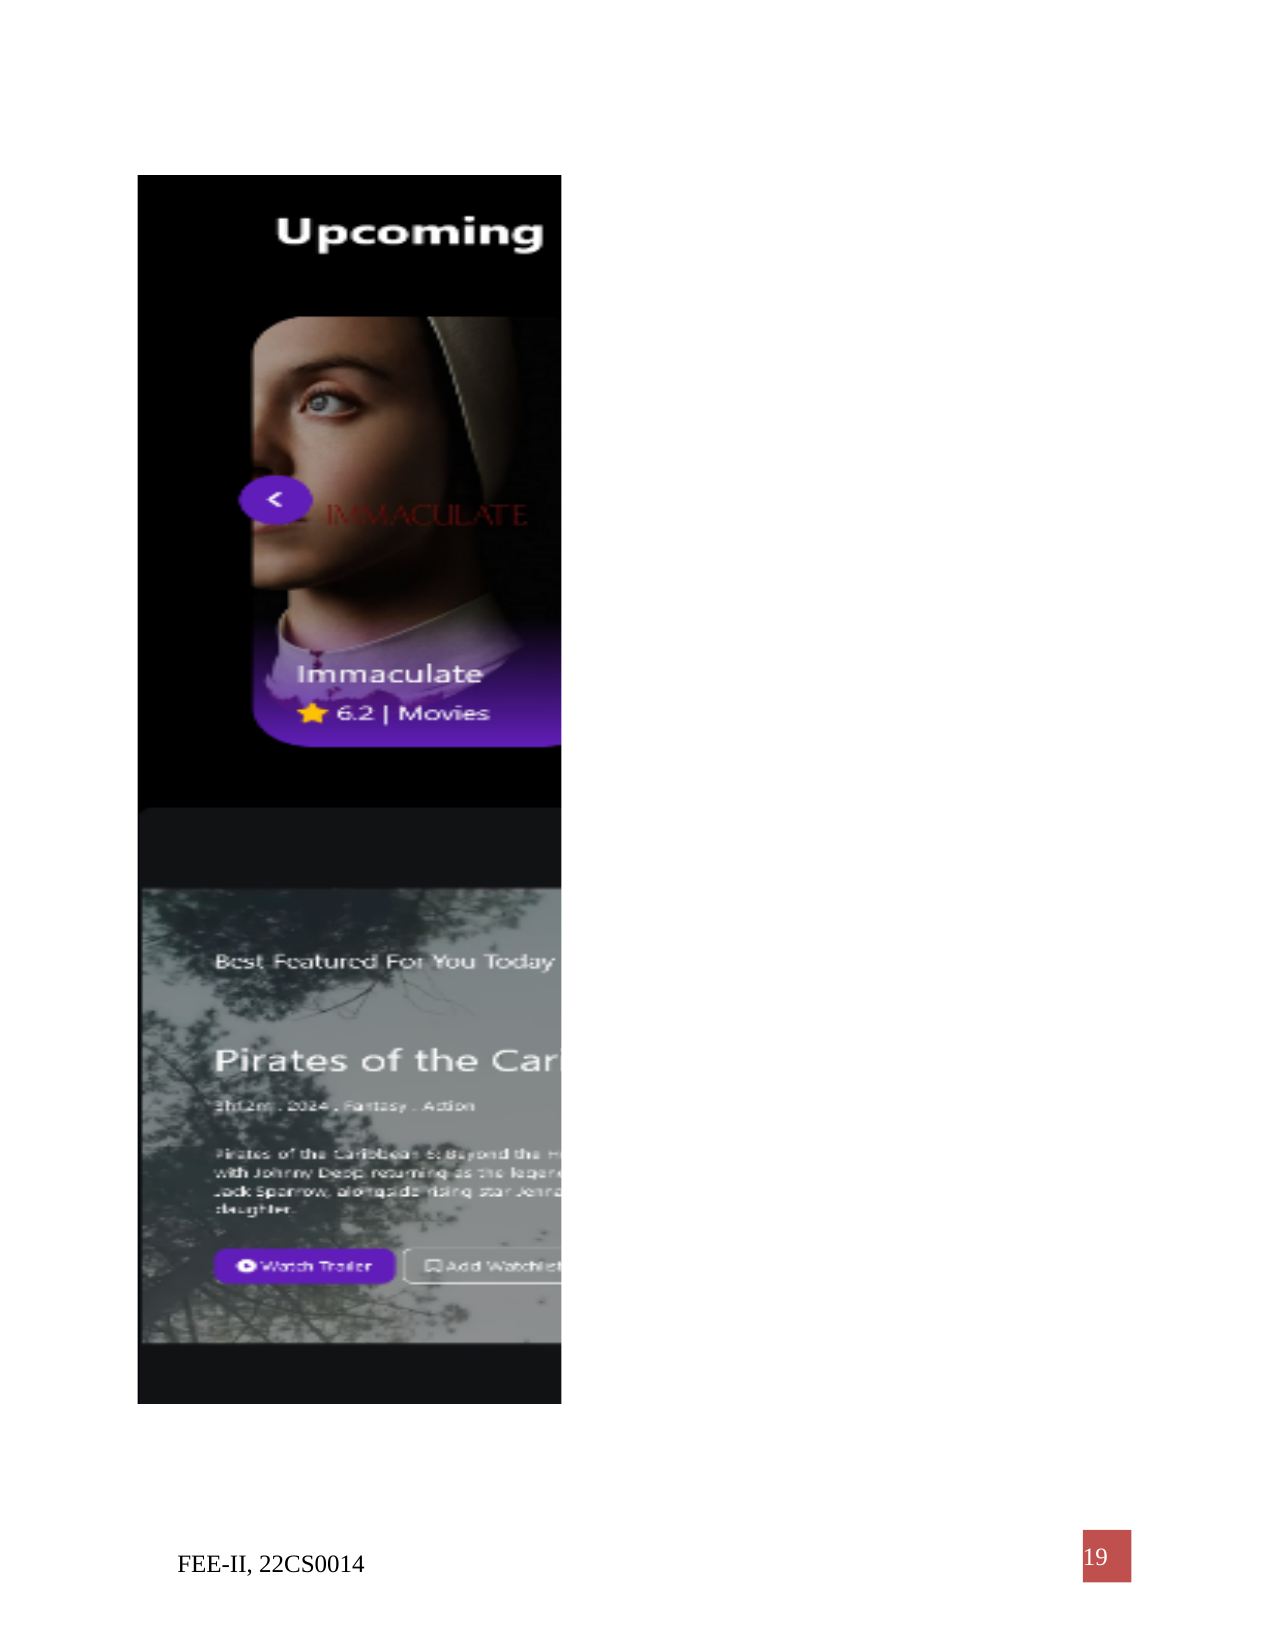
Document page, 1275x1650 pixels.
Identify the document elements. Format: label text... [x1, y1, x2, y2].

picture [137, 175, 562, 1404]
text FEE-II, 22CS0014 [177, 1549, 368, 1578]
